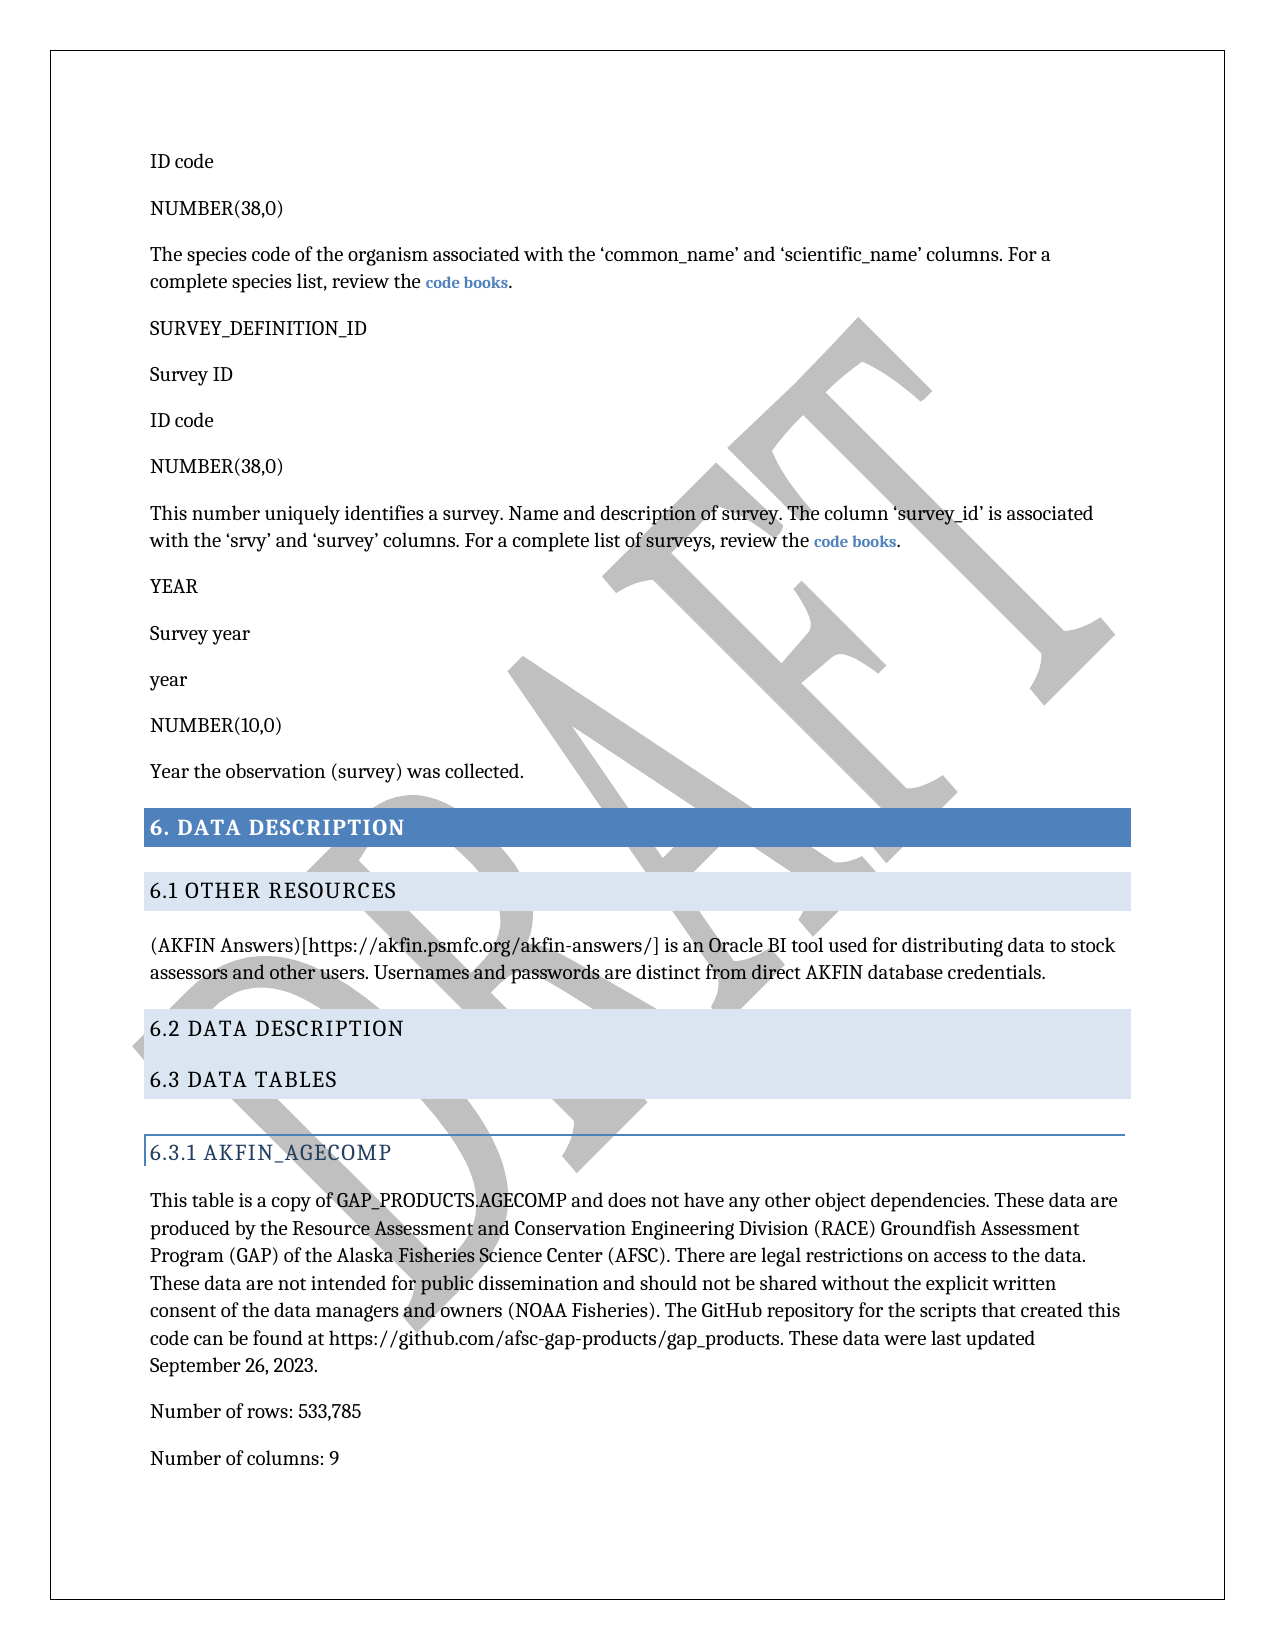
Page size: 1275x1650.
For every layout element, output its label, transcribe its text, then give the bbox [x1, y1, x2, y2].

subtitle 6.3.1 AKFIN_AGECOMP [146, 1136, 1125, 1166]
text This number uniquely identifies a survey. Name and description of survey. The column ‘survey_id’ is associated with the ‘srvy’ and ‘survey’ columns. For a complete list of surveys, review the code books. [150, 501, 1125, 553]
text The species code of the organism associated with the ‘common_name’ and ‘scientific_name’ columns. For a complete species list, review the code books. [150, 242, 1125, 294]
text NUMBER(38,0) [150, 455, 1125, 479]
text Year the observation (survey) was collected. [150, 760, 1125, 784]
subtitle 6.3 Data tables [150, 1060, 1125, 1093]
text Survey year [150, 621, 1125, 645]
text ID code [150, 150, 1125, 174]
text (AKFIN Answers)[https://akfin.psmfc.org/akfin-answers/] is an Oracle BI tool used for distributing data to stock assessors and other users. Usernames and passwords are distinct from direct AKFIN database credentials. [150, 933, 1125, 985]
text Survey ID [150, 362, 1125, 386]
subtitle 6.2 Data description [150, 1015, 1125, 1042]
text year [150, 667, 1125, 691]
text Number of rows: 533,785 [150, 1400, 1125, 1424]
text YEAR [150, 575, 1125, 599]
text NUMBER(10,0) [150, 714, 1125, 738]
text Number of columns: 9 [150, 1446, 1125, 1470]
text ID code [150, 409, 1125, 433]
subtitle 6.1 Other resources [150, 878, 1125, 904]
text This table is a copy of GAP_PRODUCTS.AGECOMP and does not have any other object dependencies. These data are produced by the Resource Assessment and Conservation Engineering Division (RACE) Groundfish Assessment Program (GAP) of the Alaska Fisheries Science Center (AFSC). There are legal restrictions on access to the data. These data are not intended for public dissemination and should not be shared without the explicit written consent of the data managers and owners (NOAA Fisheries). The GitHub repository for the scripts that created this code can be found at https://github.com/afsc-gap-products/gap_products. These data were last updated September 26, 2023. [150, 1189, 1125, 1378]
text NUMBER(38,0) [150, 196, 1125, 220]
subtitle 6. Data description [150, 815, 1125, 841]
text SURVEY_DEFINITION_ID [150, 316, 1125, 340]
